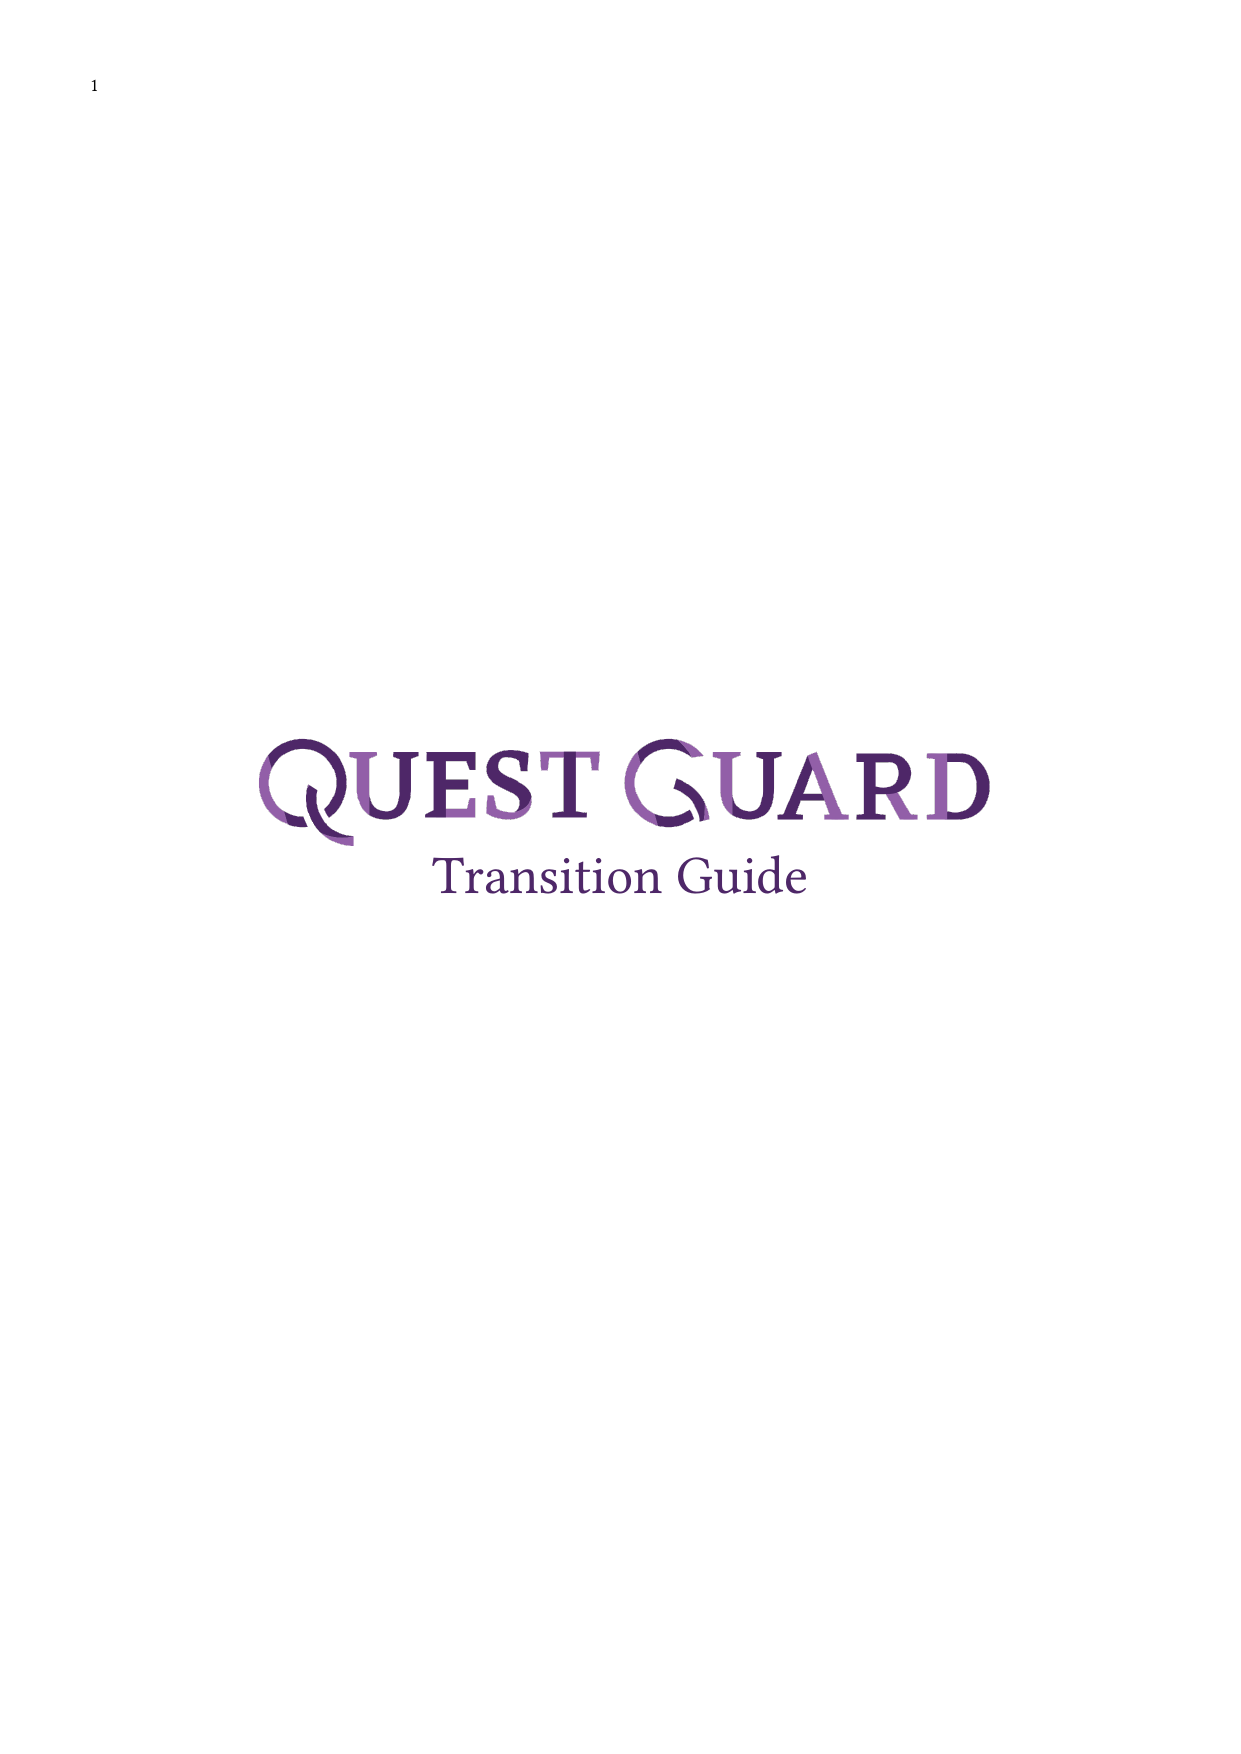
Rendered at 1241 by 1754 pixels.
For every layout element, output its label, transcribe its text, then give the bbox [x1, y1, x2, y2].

text Transition Guide [90, 846, 1150, 907]
picture [258, 738, 990, 846]
